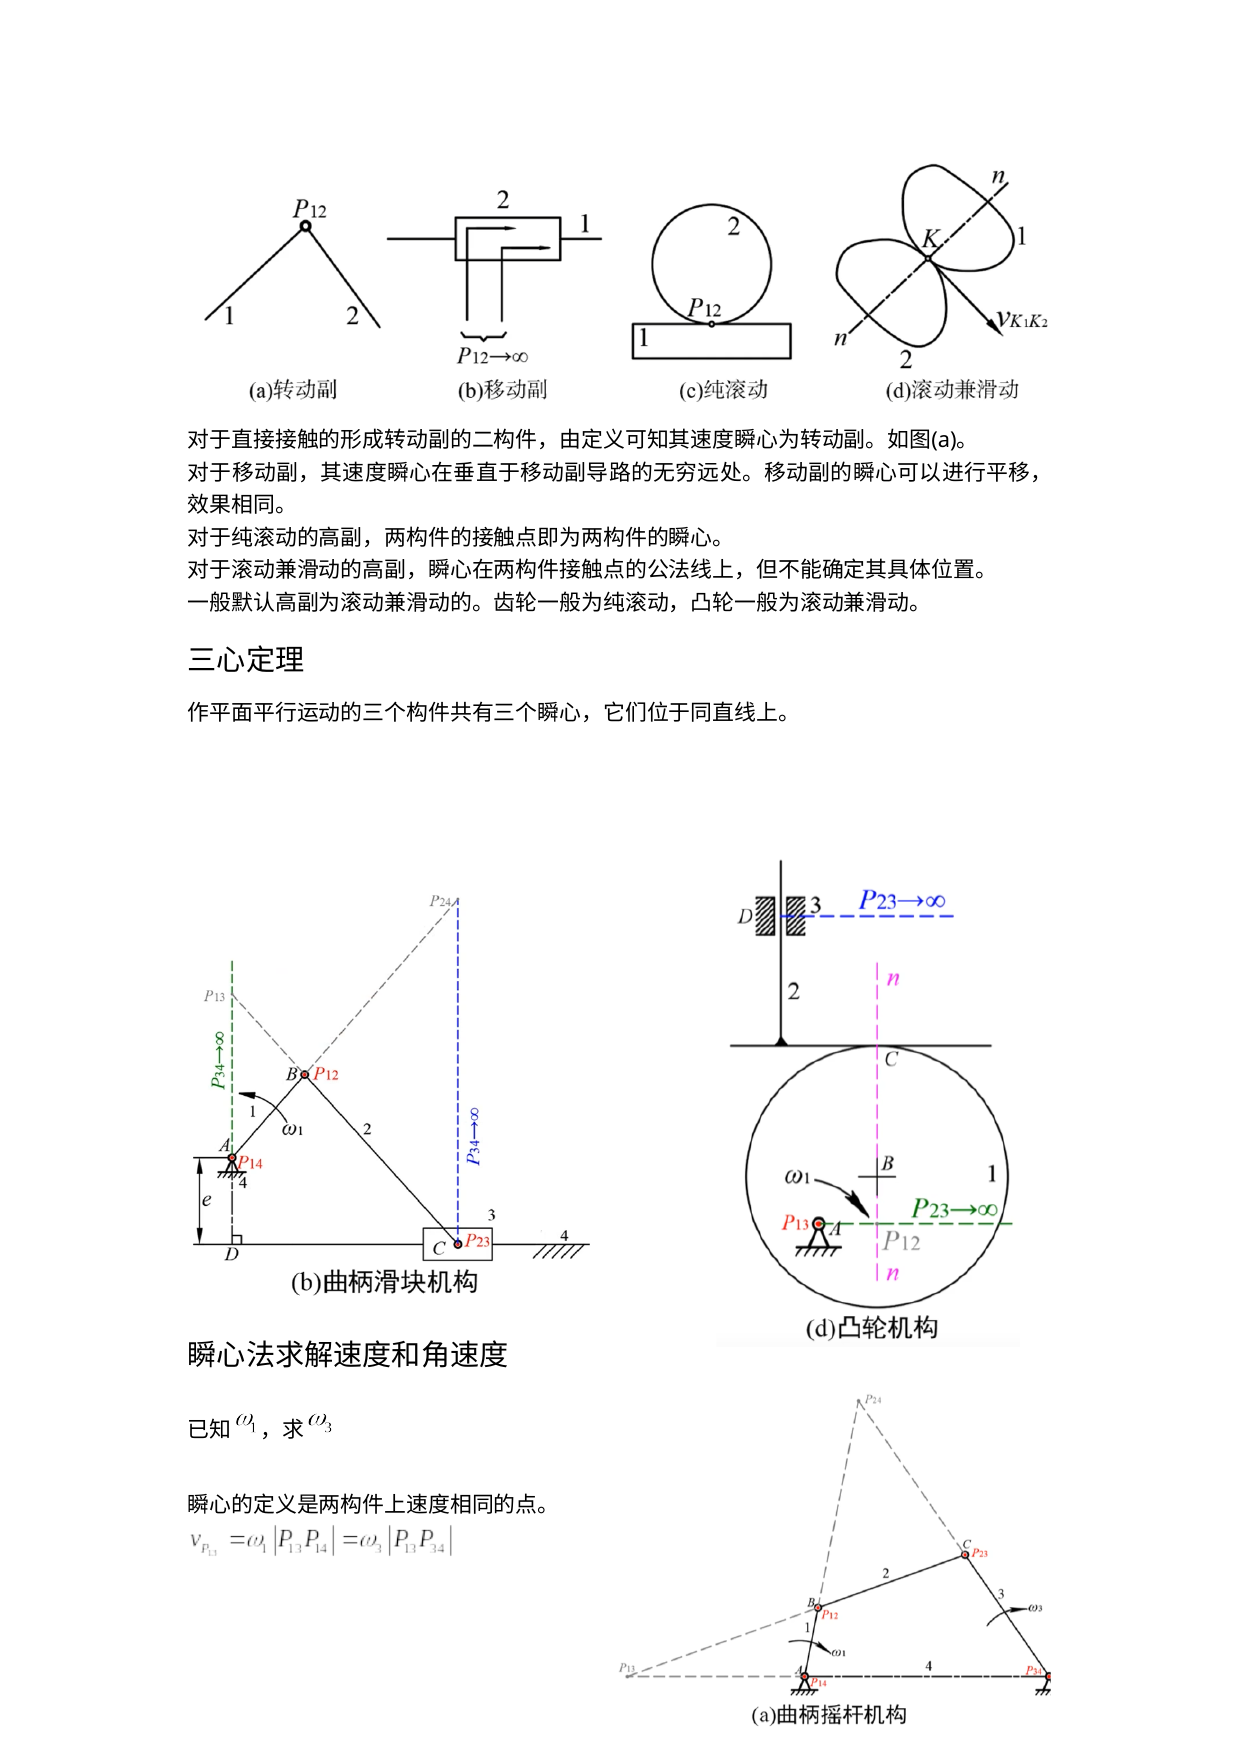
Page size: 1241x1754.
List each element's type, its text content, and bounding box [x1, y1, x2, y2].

picture [187, 162, 1053, 403]
subtitle 瞬心法求解速度和角速度 [187, 1320, 1053, 1385]
subtitle 三心定理 [187, 625, 1053, 690]
text 瞬心的定义是两构件上速度相同的点。 [187, 1487, 612, 1519]
text 对于纯滚动的高副，两构件的接触点即为两构件的瞬心。 [187, 519, 1053, 552]
text 对于移动副，其速度瞬心在垂直于移动副导路的无穷远处。移动副的瞬心可以进行平移，效果相同。 [187, 454, 1053, 519]
text 对于滚动兼滑动的高副，瞬心在两构件接触点的公法线上，但不能确定其具体位置。 [187, 552, 1053, 584]
picture [187, 889, 592, 1297]
text 对于直接接触的形成转动副的二构件，由定义可知其速度瞬心为转动副。如图(a)。 [187, 422, 1053, 454]
text 作平面平行运动的三个构件共有三个瞬心，它们位于同直线上。 [187, 694, 1053, 727]
text 已知，求 [187, 1389, 1053, 1454]
picture [716, 857, 1021, 1347]
text 一般默认高副为滚动兼滑动的。齿轮一般为纯滚动，凸轮一般为滚动兼滑动。 [187, 584, 1053, 617]
picture [612, 1393, 1053, 1731]
